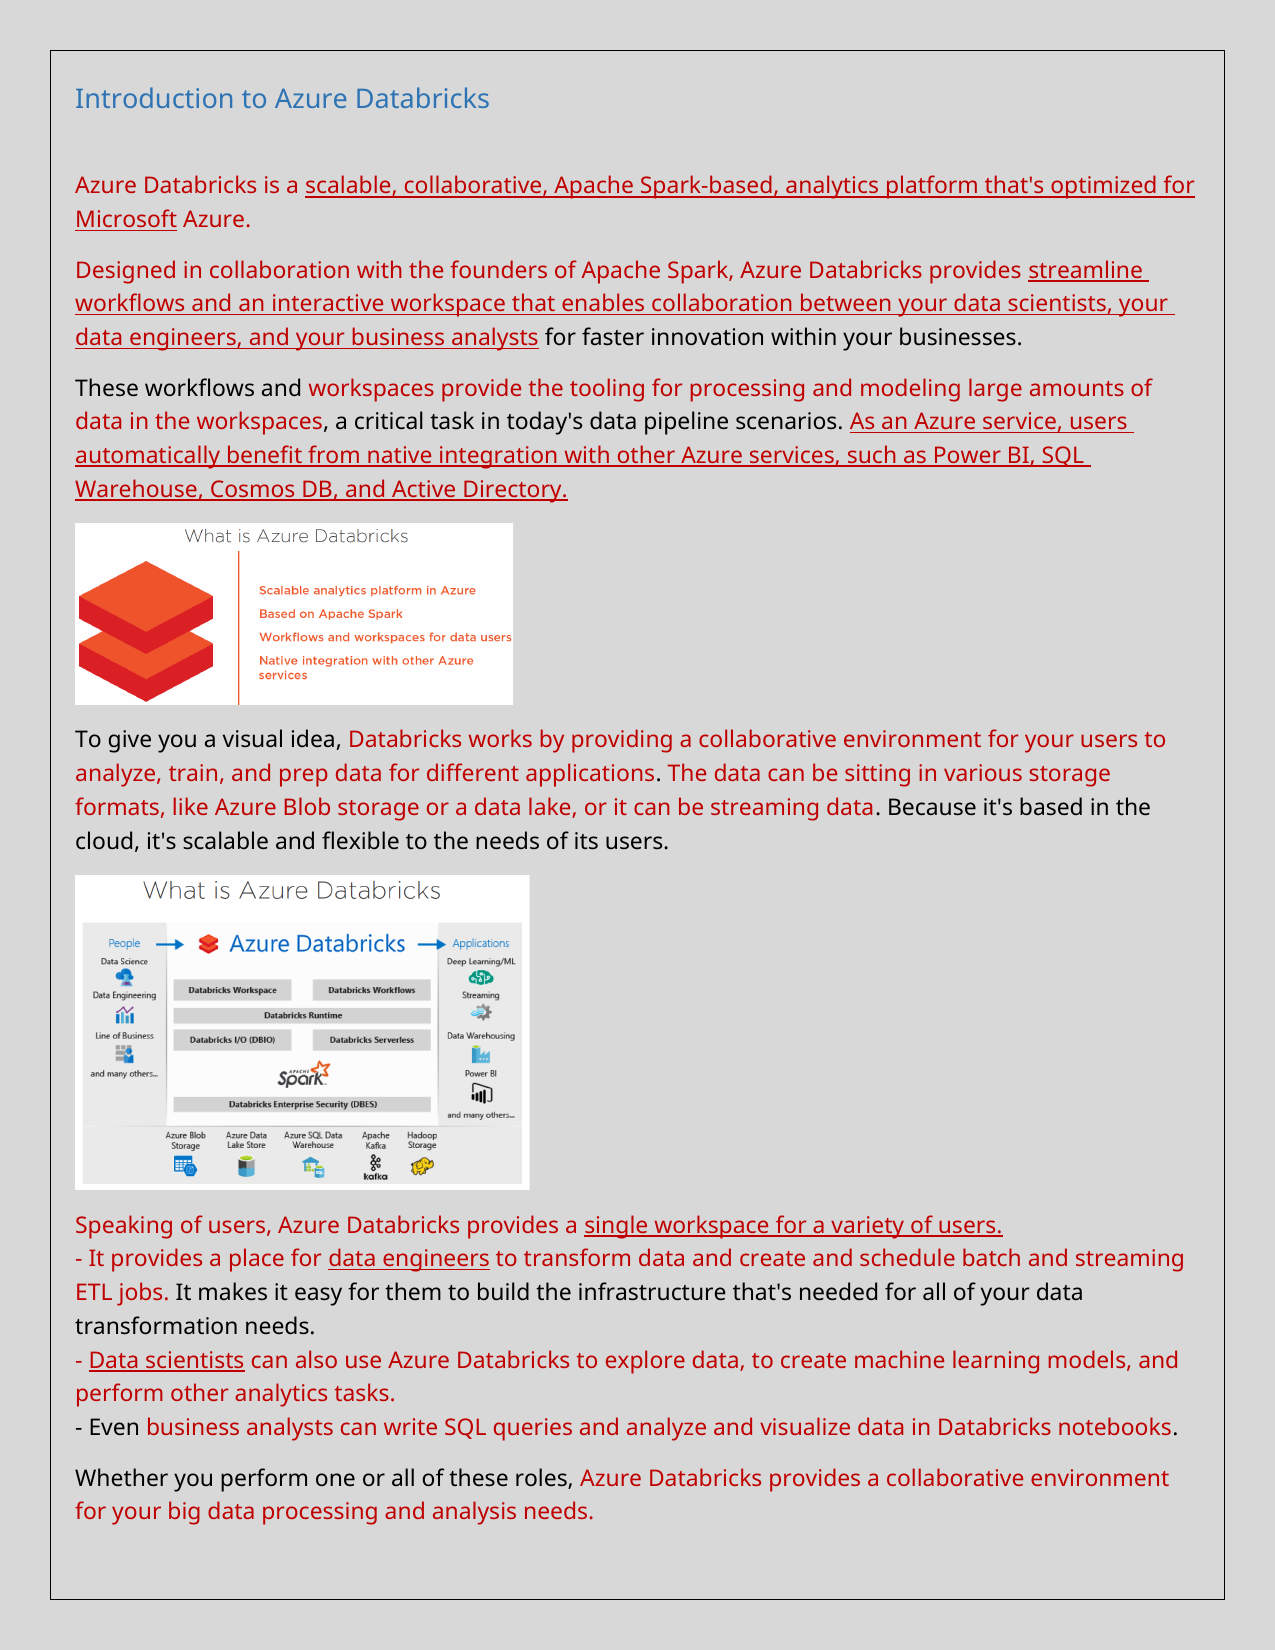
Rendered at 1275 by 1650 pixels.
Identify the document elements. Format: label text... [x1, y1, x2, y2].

text Azure Databricks is a scalable, collaborative, Apache Spark-based, analytics platform that's optimized for Microsoft Azure. [75, 169, 1200, 234]
text Whether you perform one or all of these roles, Azure Databricks provides a collaborative environment for your big data processing and analysis needs. [75, 1462, 1200, 1527]
text To give you a visual idea, Databricks works by providing a collaborative environment for your users to analyze, train, and prep data for different applications. The data can be sitting in various storage formats, like Azure Blob storage or a data lake, or it can be streaming data. Because it's based in the cloud, it's scalable and flexible to the needs of its users. [75, 723, 1200, 856]
text Designed in collaboration with the founders of Apache Spark, Azure Databricks provides streamline workflows and an interactive workspace that enables collaboration between your data scientists, your data engineers, and your business analysts for faster innovation within your businesses. [75, 253, 1200, 352]
text Speaking of users, Azure Databricks provides a single workspace for a variety of users. - It provides a place for data engineers to transform data and create and schedule batch and streaming ETL jobs. It makes it easy for them to build the infrastructure that's needed for all of your data transformation needs. - Data scientists can also use Azure Databricks to explore data, to create machine learning models, and perform other analytics tasks. - Even business analysts can write SQL queries and analyze and visualize data in Databricks notebooks. [75, 1209, 1200, 1442]
subtitle Introduction to Azure Databricks [75, 79, 1200, 116]
text These workflows and workspaces provide the tooling for processing and modeling large amounts of data in the workspaces, a critical task in today's data pipeline scenarios. As an Azure service, users automatically benefit from native integration with other Azure services, such as Power BI, SQL Warehouse, Cosmos DB, and Active Directory. [75, 371, 1200, 504]
picture [75, 875, 530, 1190]
picture [75, 523, 514, 705]
